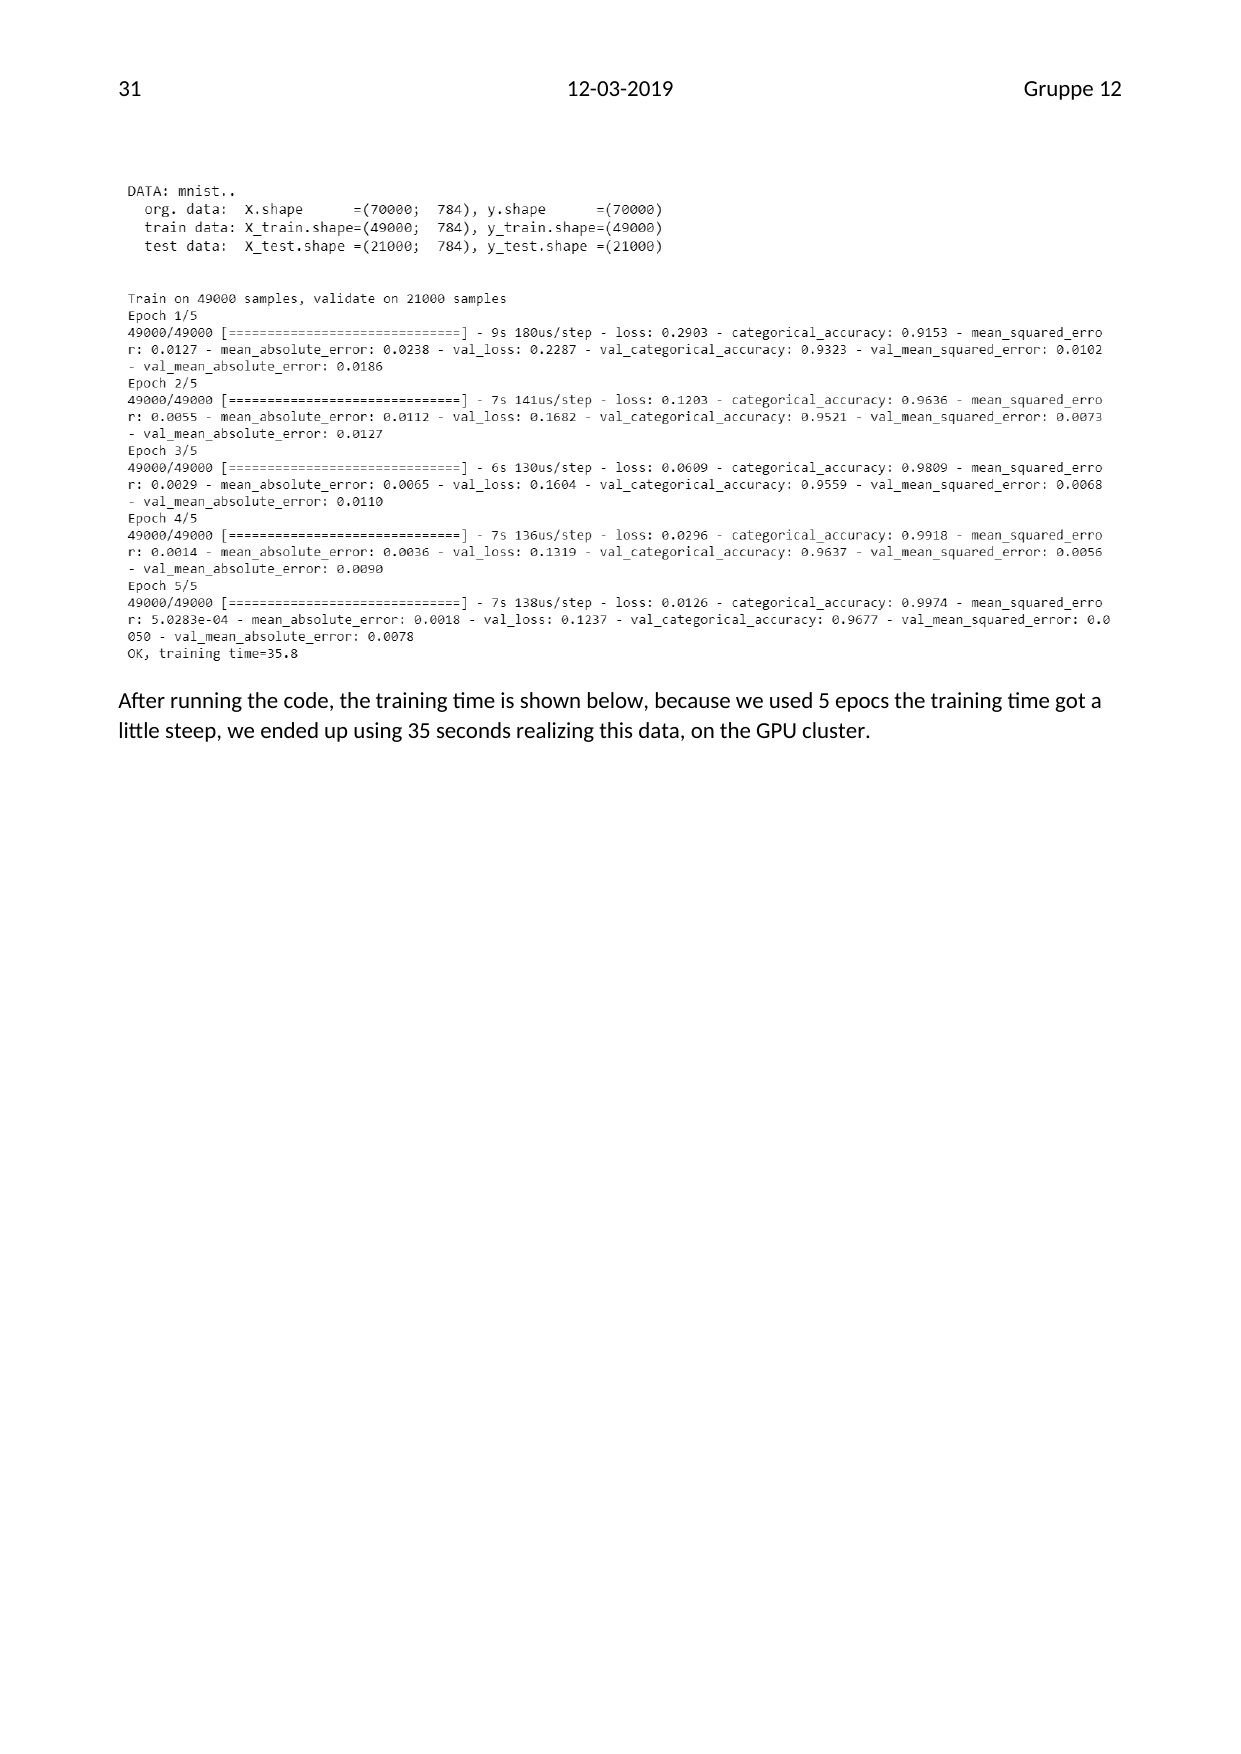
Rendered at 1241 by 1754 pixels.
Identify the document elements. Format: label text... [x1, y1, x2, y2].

text After running the code, the training time is shown below, because we used 5 epocs the training time got a little steep, we ended up using 35 seconds realizing this data, on the GPU cluster. [118, 686, 1122, 744]
picture [118, 177, 686, 267]
picture [118, 285, 1123, 668]
